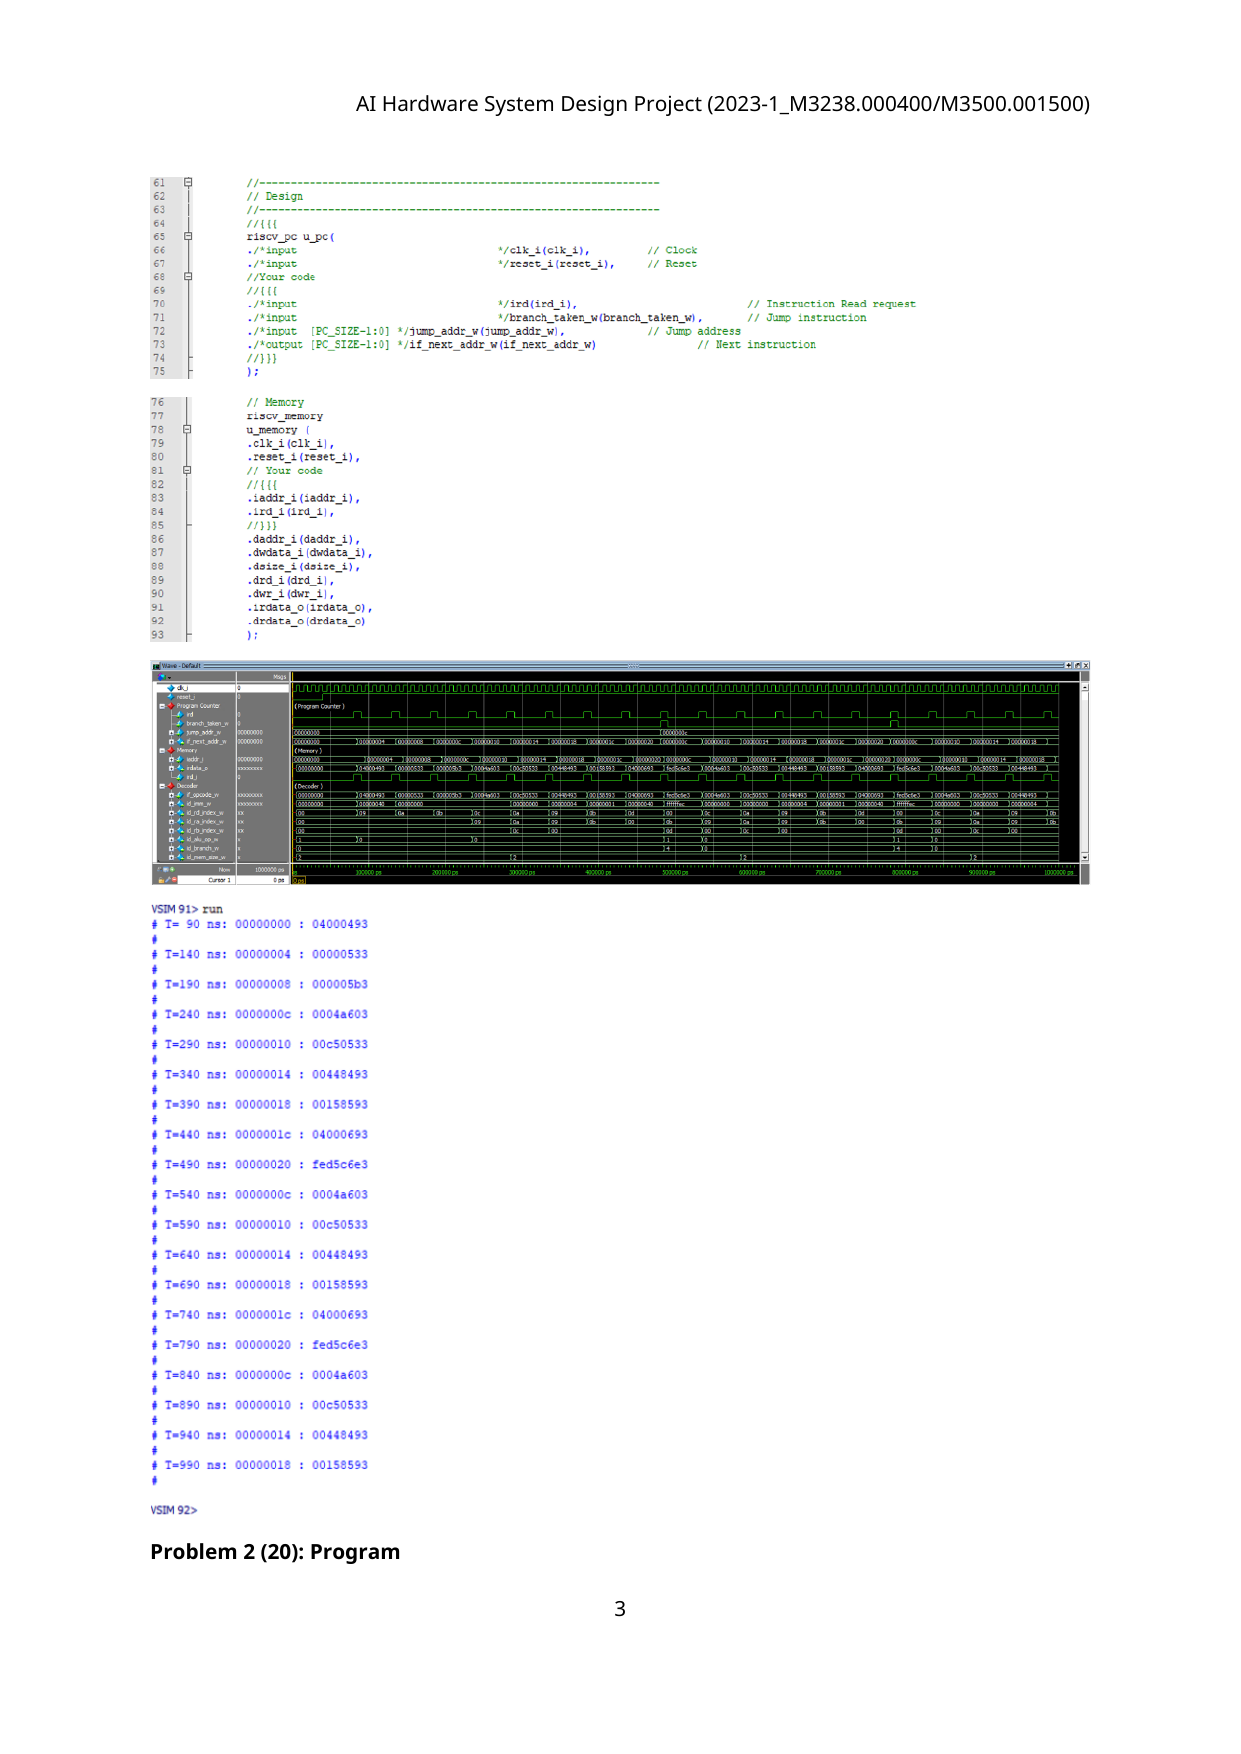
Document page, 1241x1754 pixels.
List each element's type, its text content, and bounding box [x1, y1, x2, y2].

text Problem 2 (20): Program [150, 1537, 1090, 1565]
picture [150, 903, 1046, 1519]
picture [150, 177, 936, 379]
picture [150, 660, 1091, 885]
picture [150, 397, 957, 642]
